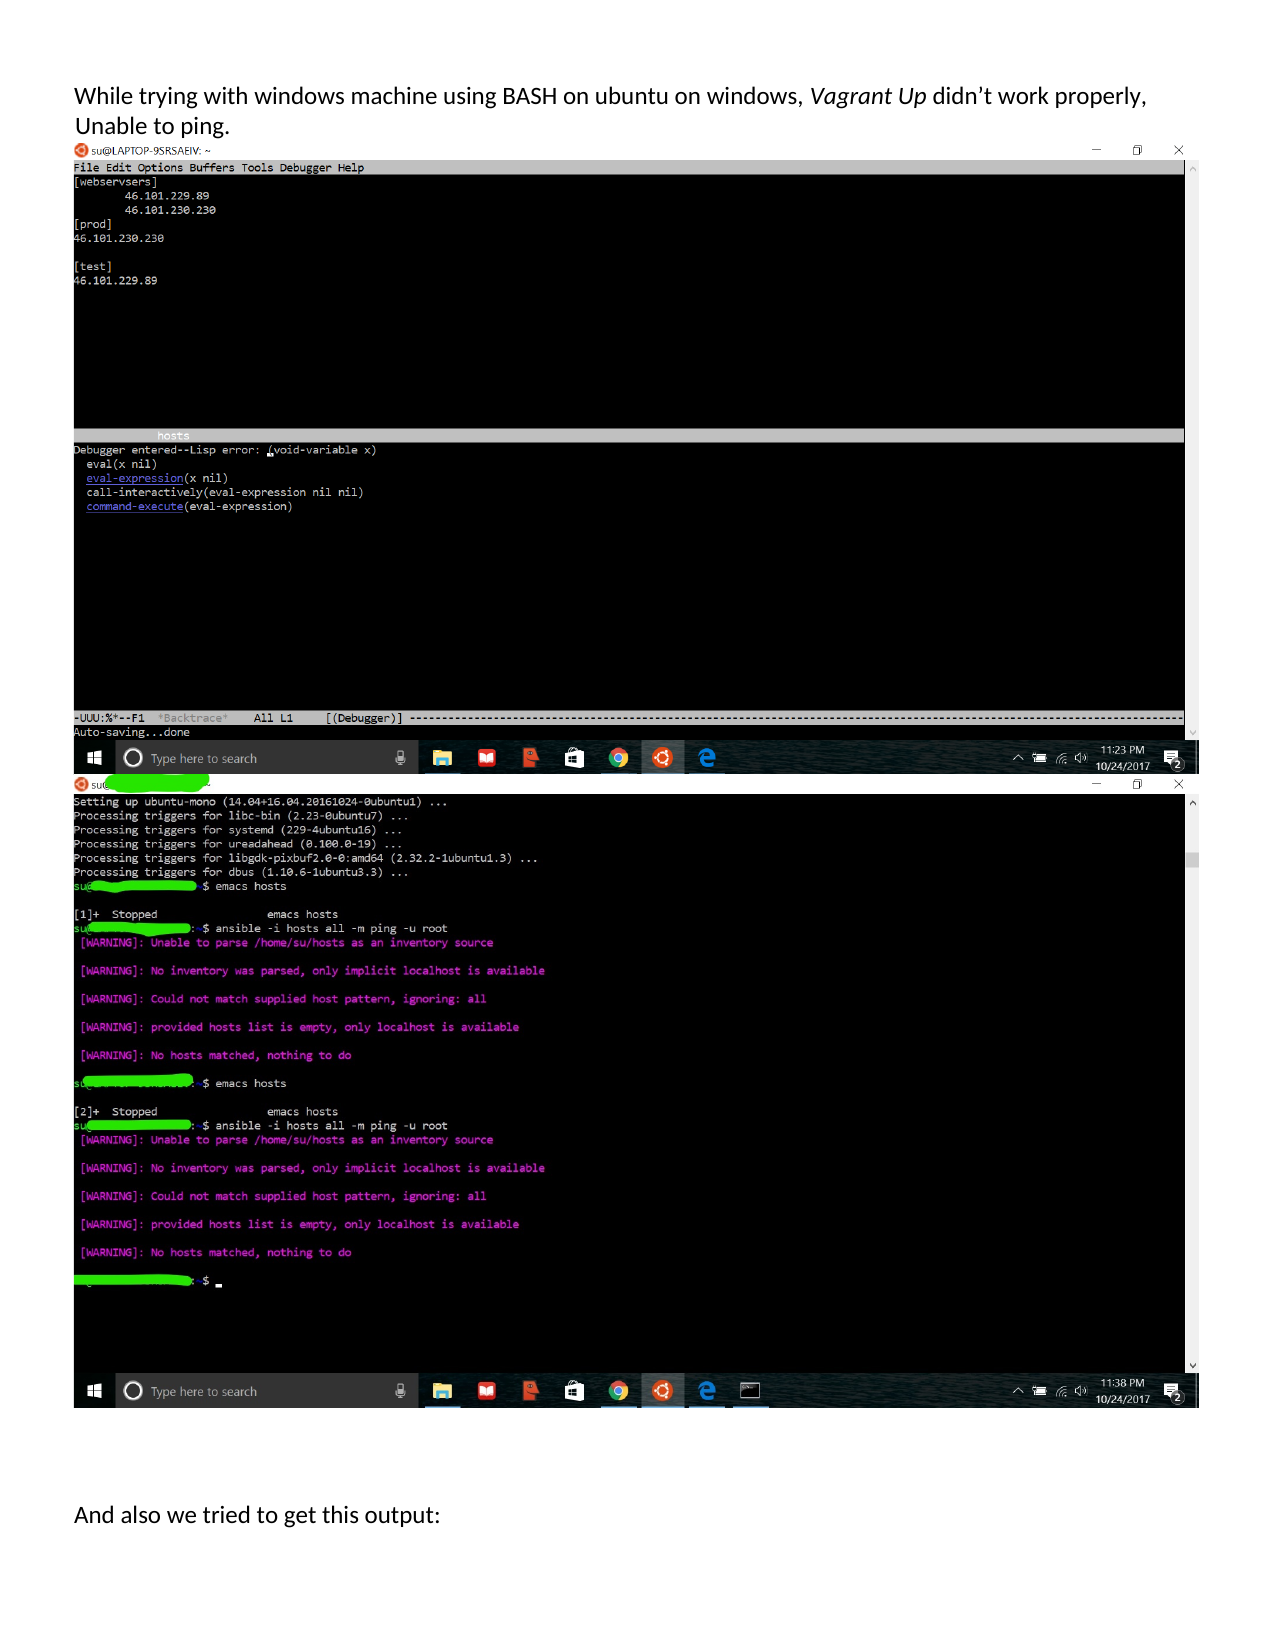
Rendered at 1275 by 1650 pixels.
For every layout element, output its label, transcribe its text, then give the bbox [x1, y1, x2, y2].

text While trying with windows machine using BASH on ubuntu on windows, Vagrant Up didn’t work properly, Unable to ping. [74, 80, 1200, 141]
text And also we tried to get this output: [74, 1499, 1200, 1530]
picture [73, 141, 1199, 1408]
